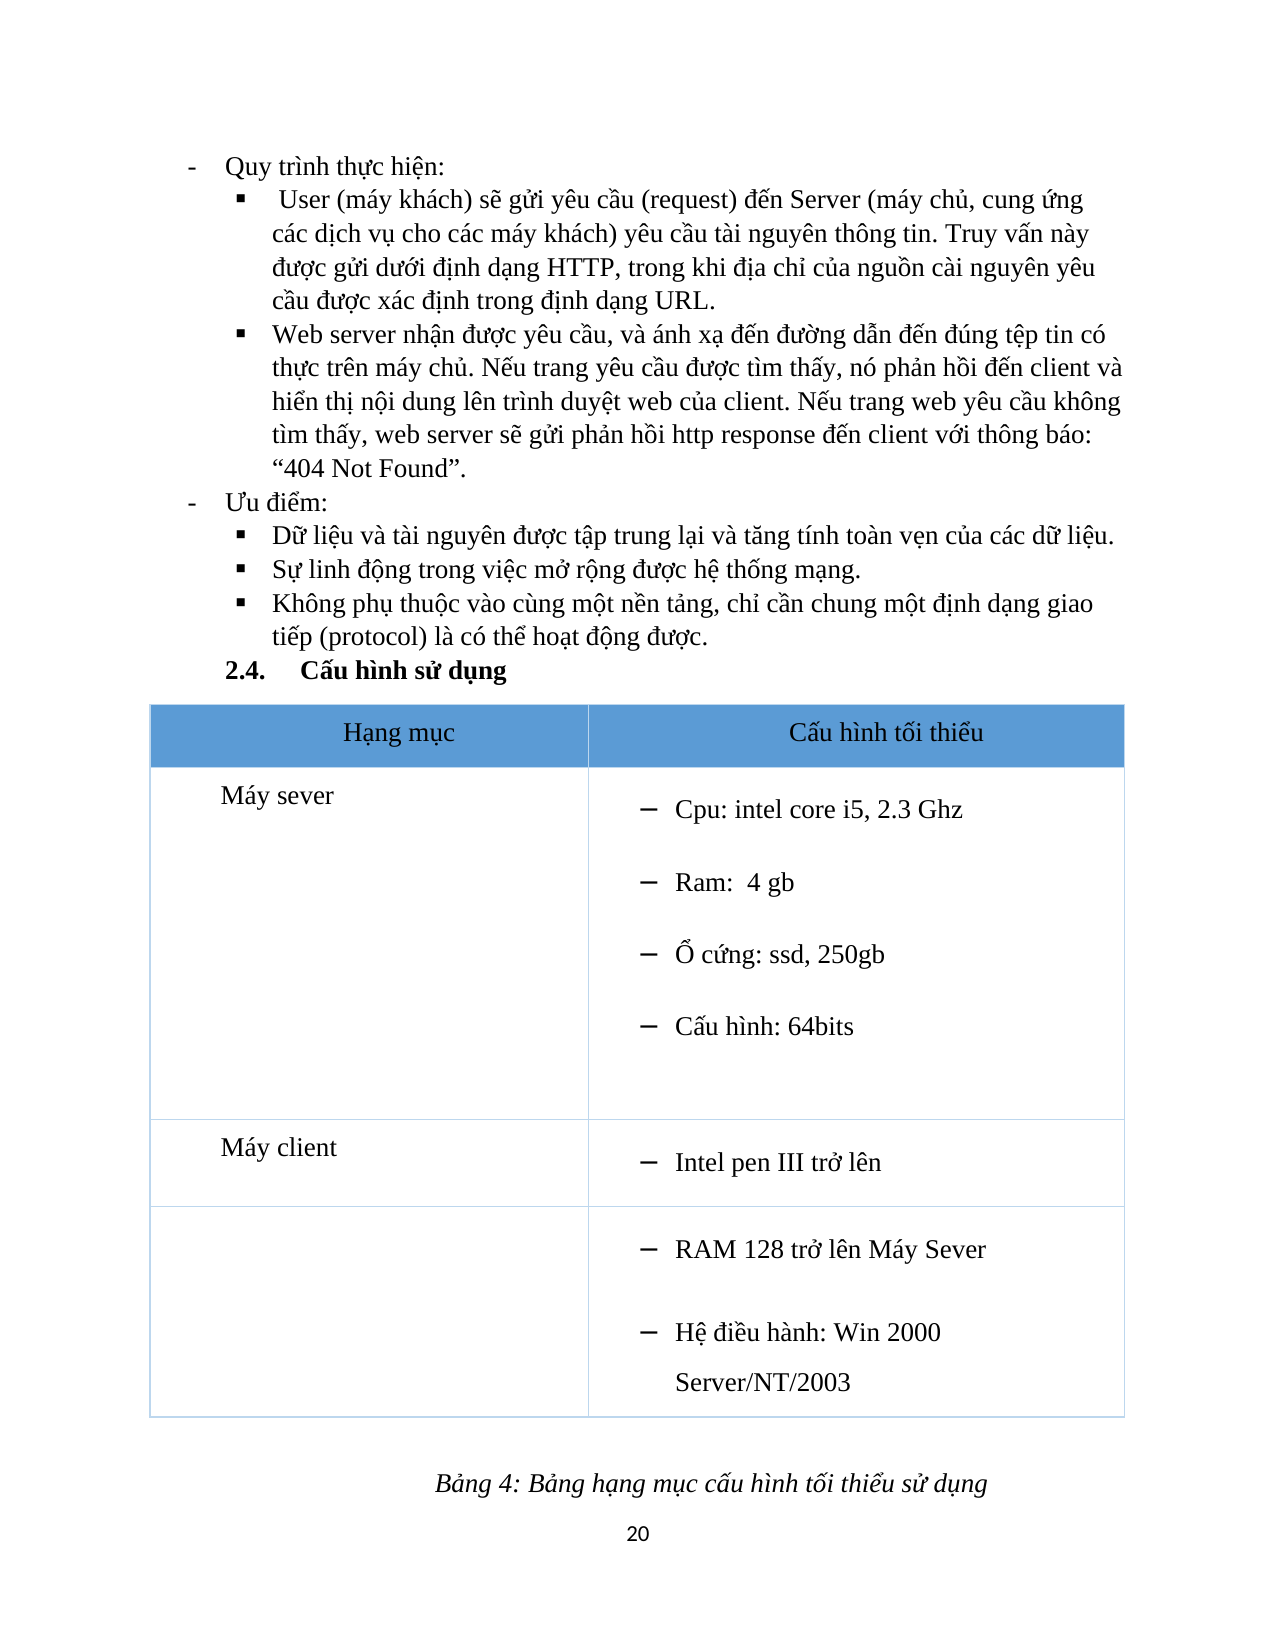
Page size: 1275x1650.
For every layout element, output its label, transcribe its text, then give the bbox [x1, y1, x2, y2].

table_cell Máy client [151, 1120, 588, 1206]
table_cell Intel pen III trở lên [589, 1120, 1124, 1206]
table_header Cấu hình tối thiểu [589, 705, 1124, 767]
table_cell RAM 128 trở lên Máy Sever Hệ điều hành: Win 2000 Server/NT/2003 [589, 1207, 1124, 1416]
list Quy trình thực hiện: [187, 150, 1125, 181]
list Không phụ thuộc vào cùng một nền tảng, chỉ cần chung một định dạng giao tiếp (protocol) là có thể hoạt động được. [234, 587, 1125, 651]
list Cấu hình sử dụng [225, 654, 1125, 685]
list Sự linh động trong việc mở rộng được hệ thống mạng. [234, 553, 1125, 584]
text Bảng 4: Bảng hạng mục cấu hình tối thiểu sử dụng [150, 1468, 1125, 1499]
list Dữ liệu và tài nguyên được tập trung lại và tăng tính toàn vẹn của các dữ liệu. [234, 519, 1125, 550]
table_cell Máy sever [151, 768, 588, 1119]
table_cell Cpu: intel core i5, 2.3 Ghz Ram: 4 gb Ổ cứng: ssd, 250gb Cấu hình: 64bits [589, 768, 1124, 1119]
list Web server nhận được yêu cầu, và ánh xạ đến đường dẫn đến đúng tệp tin có thực trên máy chủ. Nếu trang yêu cầu được tìm thấy, nó phản hồi đến client và hiển thị nội dung lên trình duyệt web của client. Nếu trang web yêu cầu không tìm thấy, web server sẽ gửi phản hồi http response đến client với thông báo: “404 Not Found”. [234, 318, 1125, 483]
table_header Hạng mục [151, 705, 588, 767]
table_cell [151, 1207, 588, 1416]
list User (máy khách) sẽ gửi yêu cầu (request) đến Server (máy chủ, cung ứng các dịch vụ cho các máy khách) yêu cầu tài nguyên thông tin. Truy vấn này được gửi dưới định dạng HTTP, trong khi địa chỉ của nguồn cài nguyên yêu cầu được xác định trong định dạng URL. [234, 183, 1125, 315]
list Ưu điểm: [187, 486, 1125, 517]
